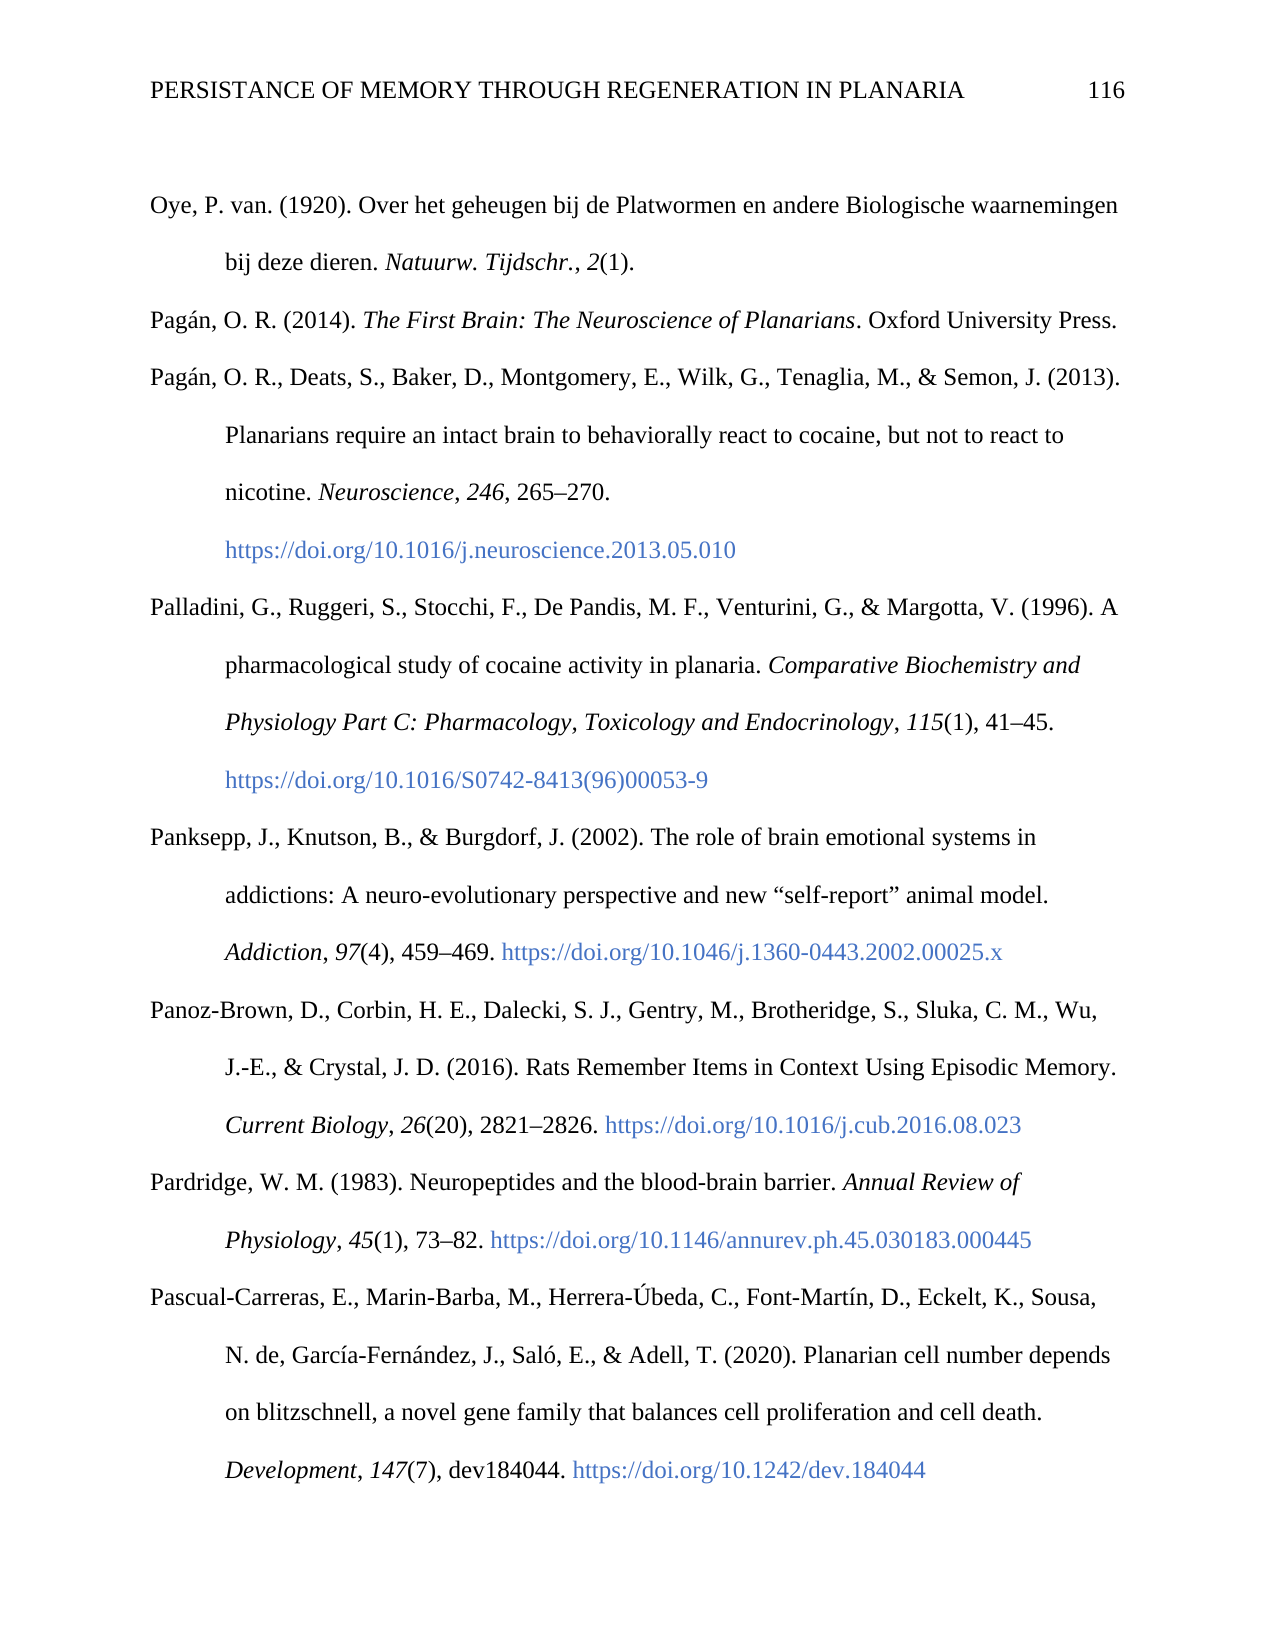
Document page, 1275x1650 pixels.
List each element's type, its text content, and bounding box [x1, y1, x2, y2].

text Palladini, G., Ruggeri, S., Stocchi, F., De Pandis, M. F., Venturini, G., & Margotta, V. (1996). A pharmacological study of cocaine activity in planaria. Comparative Biochemistry and Physiology Part C: Pharmacology, Toxicology and Endocrinology, 115(1), 41–45. https://doi.org/10.1016/S0742-8413(96)00053-9 [150, 592, 1125, 794]
text Pagán, O. R., Deats, S., Baker, D., Montgomery, E., Wilk, G., Tenaglia, M., & Semon, J. (2013). Planarians require an intact brain to behaviorally react to cocaine, but not to react to nicotine. Neuroscience, 246, 265–270. https://doi.org/10.1016/j.neuroscience.2013.05.010 [150, 362, 1125, 564]
text Pardridge, W. M. (1983). Neuropeptides and the blood-brain barrier. Annual Review of Physiology, 45(1), 73–82. https://doi.org/10.1146/annurev.ph.45.030183.000445 [150, 1167, 1125, 1254]
text Pascual-Carreras, E., Marin-Barba, M., Herrera-Úbeda, C., Font-Martín, D., Eckelt, K., Sousa, N. de, García-Fernández, J., Saló, E., & Adell, T. (2020). Planarian cell number depends on blitzschnell, a novel gene family that balances cell proliferation and cell death. Development, 147(7), dev184044. https://doi.org/10.1242/dev.184044 [150, 1282, 1125, 1484]
text Pagán, O. R. (2014). The First Brain: The Neuroscience of Planarians. Oxford University Press. [150, 305, 1125, 334]
text Panksepp, J., Knutson, B., & Burgdorf, J. (2002). The role of brain emotional systems in addictions: A neuro-evolutionary perspective and new “self-report” animal model. Addiction, 97(4), 459–469. https://doi.org/10.1046/j.1360-0443.2002.00025.x [150, 822, 1125, 966]
text Panoz-Brown, D., Corbin, H. E., Dalecki, S. J., Gentry, M., Brotheridge, S., Sluka, C. M., Wu, J.-E., & Crystal, J. D. (2016). Rats Remember Items in Context Using Episodic Memory. Current Biology, 26(20), 2821–2826. https://doi.org/10.1016/j.cub.2016.08.023 [150, 995, 1125, 1139]
text Oye, P. van. (1920). Over het geheugen bij de Platwormen en andere Biologische waarnemingen bij deze dieren. Natuurw. Tijdschr., 2(1). [150, 190, 1125, 276]
